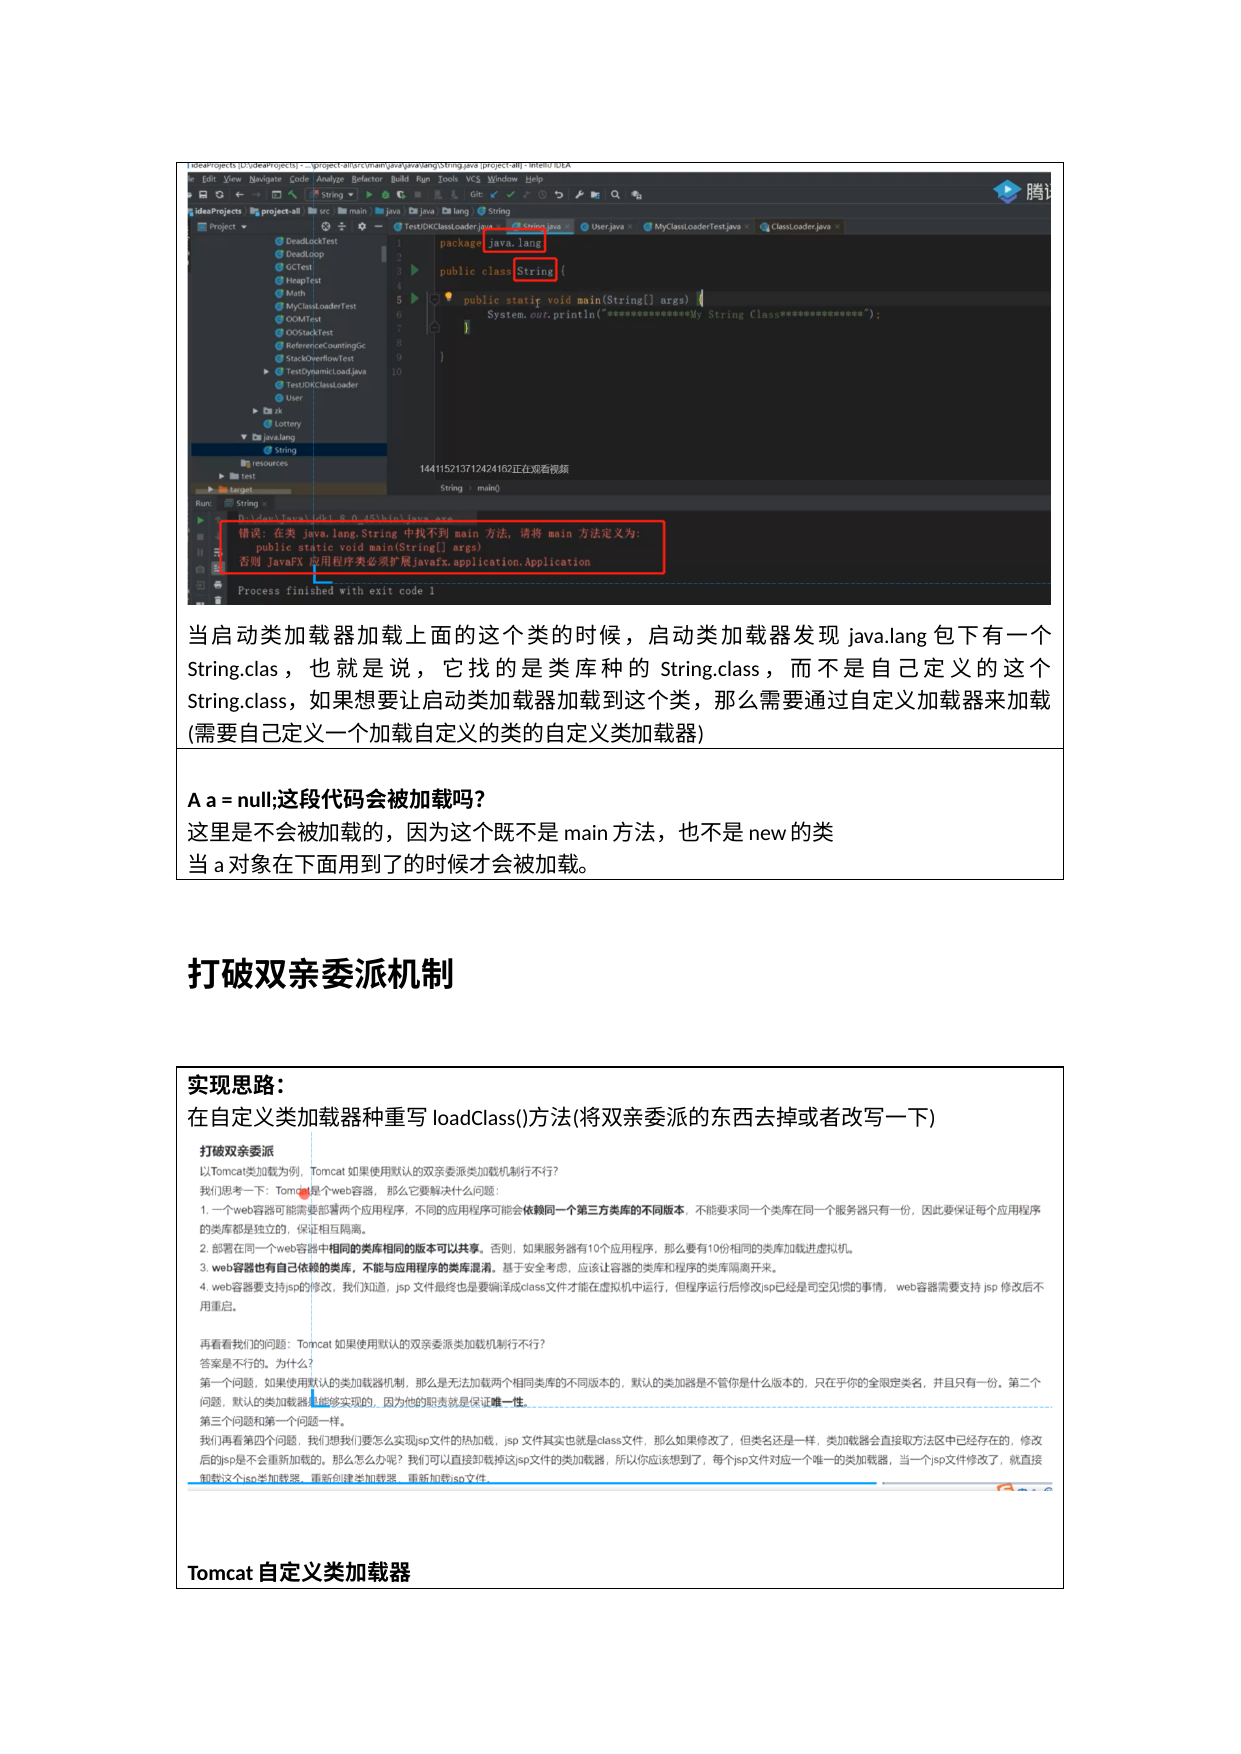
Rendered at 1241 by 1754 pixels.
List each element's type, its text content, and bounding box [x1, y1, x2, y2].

table_cell A a = null;这段代码会被加载吗？ 这里是不会被加载的，因为这个既不是main方法，也不是new的类 当a对象在下面用到了的时候才会被加载。 [177, 749, 1063, 879]
picture [187, 1132, 1053, 1491]
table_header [177, 1068, 1063, 1587]
picture [187, 163, 1051, 605]
subtitle 打破双亲委派机制 [187, 940, 1053, 1005]
table_cell 当启动类加载器加载上面的这个类的时候，启动类加载器发现java.lang包下有一个String.clas，也就是说，它找的是类库种的String.class，而不是自己定义的这个String.class，如果想要让启动类加载器加载到这个类，那么需要通过自定义加载器来加载(需要自己定义一个加载自定义的类的自定义类加载器) [177, 163, 1063, 748]
